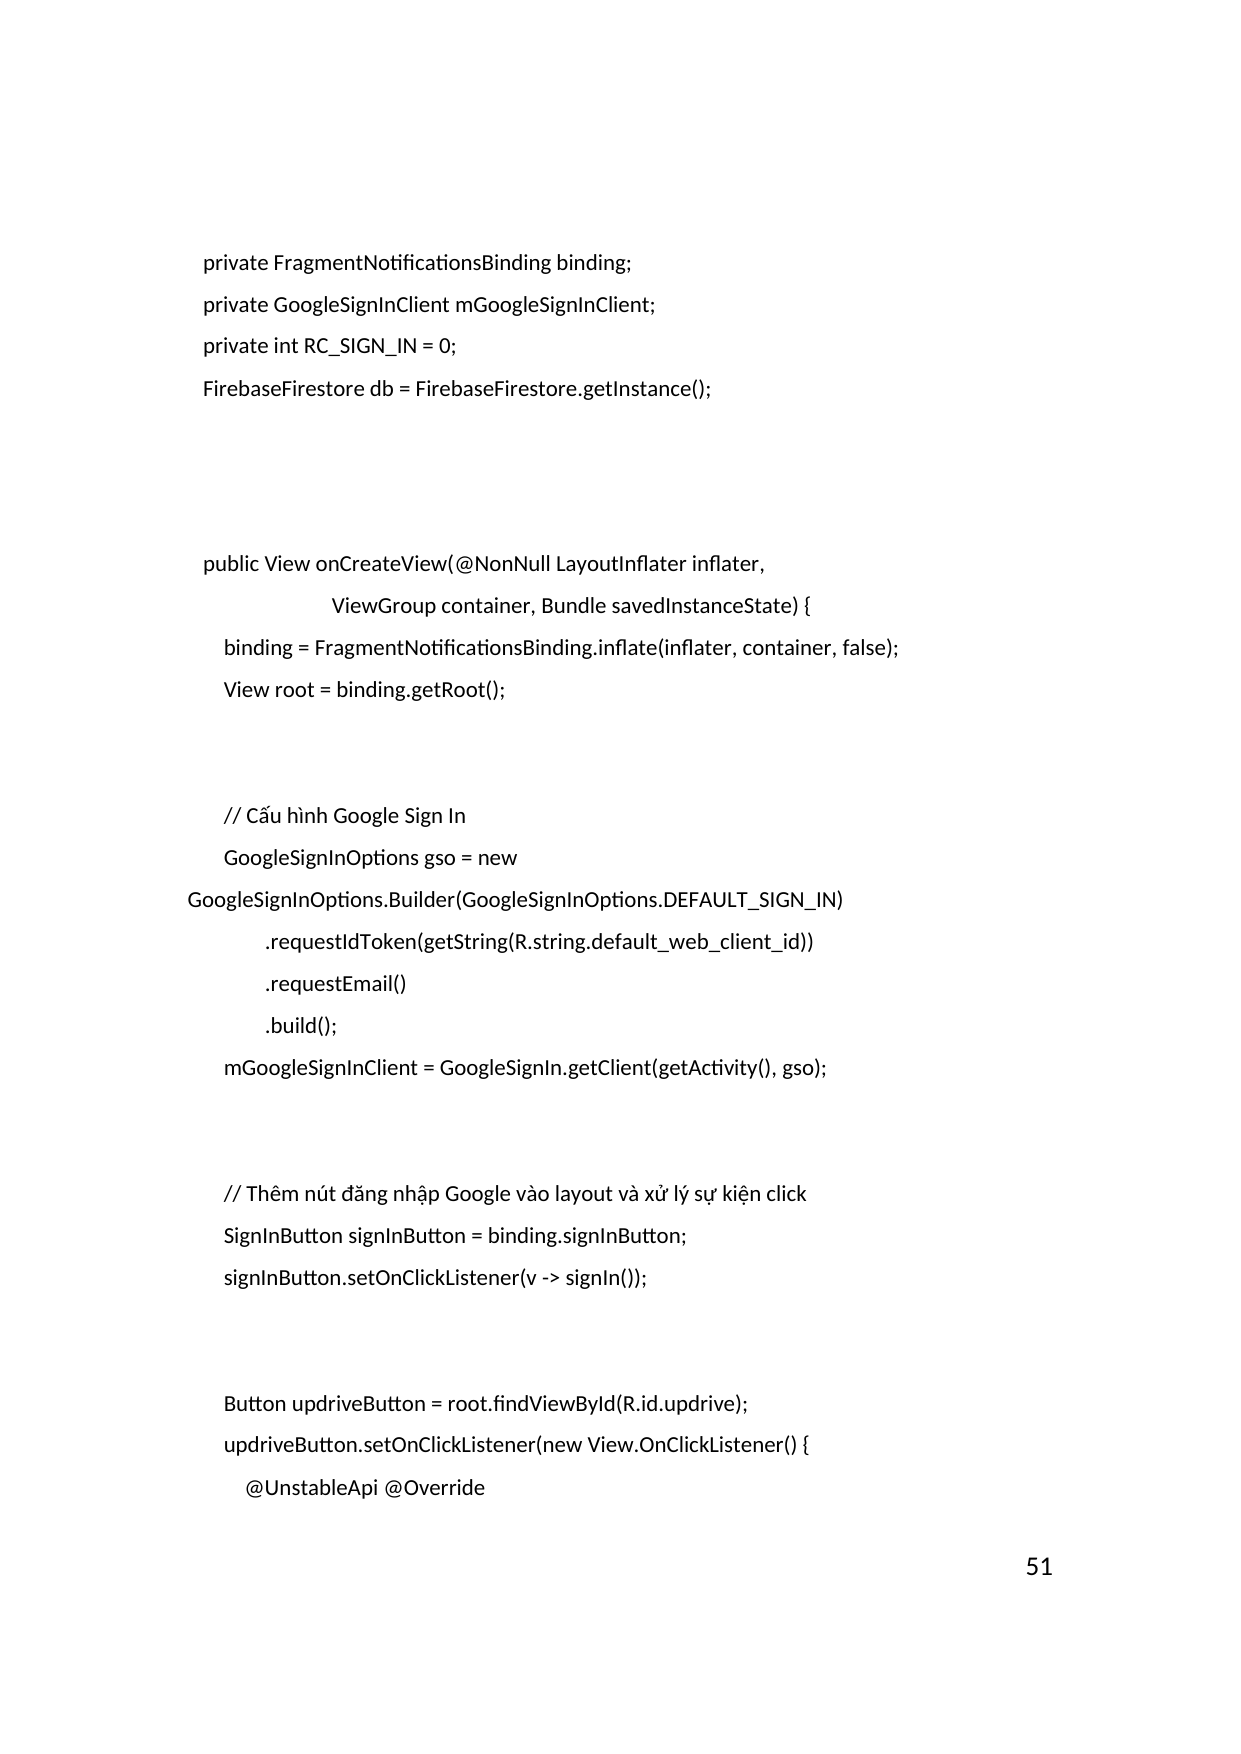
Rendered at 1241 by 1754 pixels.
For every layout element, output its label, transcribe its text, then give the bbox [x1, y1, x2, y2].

text updriveButton.setOnClickListener(new View.OnClickListener() { [187, 1431, 1053, 1459]
text View root = binding.getRoot(); [187, 675, 1053, 703]
text signInButton.setOnClickListener(v -> signIn()); [187, 1263, 1053, 1291]
text public View onCreateView(@NonNull LayoutInflater inflater, [187, 549, 1053, 577]
text mGoogleSignInClient = GoogleSignIn.getClient(getActivity(), gso); [187, 1053, 1053, 1081]
text .requestIdToken(getString(R.string.default_web_client_id)) [187, 927, 1053, 955]
text .requestEmail() [187, 969, 1053, 997]
text @UnstableApi @Override [187, 1473, 1053, 1501]
text private int RC_SIGN_IN = 0; [187, 332, 1053, 360]
text private FragmentNotificationsBinding binding; [187, 248, 1053, 276]
text FirebaseFirestore db = FirebaseFirestore.getInstance(); [187, 374, 1053, 402]
text private GoogleSignInClient mGoogleSignInClient; [187, 290, 1053, 318]
text // Thêm nút đăng nhập Google vào layout và xử lý sự kiện click [187, 1179, 1053, 1207]
text GoogleSignInOptions gso = new GoogleSignInOptions.Builder(GoogleSignInOptions.DEFAULT_SIGN_IN) [187, 843, 1053, 913]
text ViewGroup container, Bundle savedInstanceState) { [187, 591, 1053, 619]
text SignInButton signInButton = binding.signInButton; [187, 1221, 1053, 1249]
text binding = FragmentNotificationsBinding.inflate(inflater, container, false); [187, 633, 1053, 661]
text .build(); [187, 1011, 1053, 1039]
text // Cấu hình Google Sign In [187, 801, 1053, 829]
text Button updriveButton = root.findViewById(R.id.updrive); [187, 1389, 1053, 1417]
